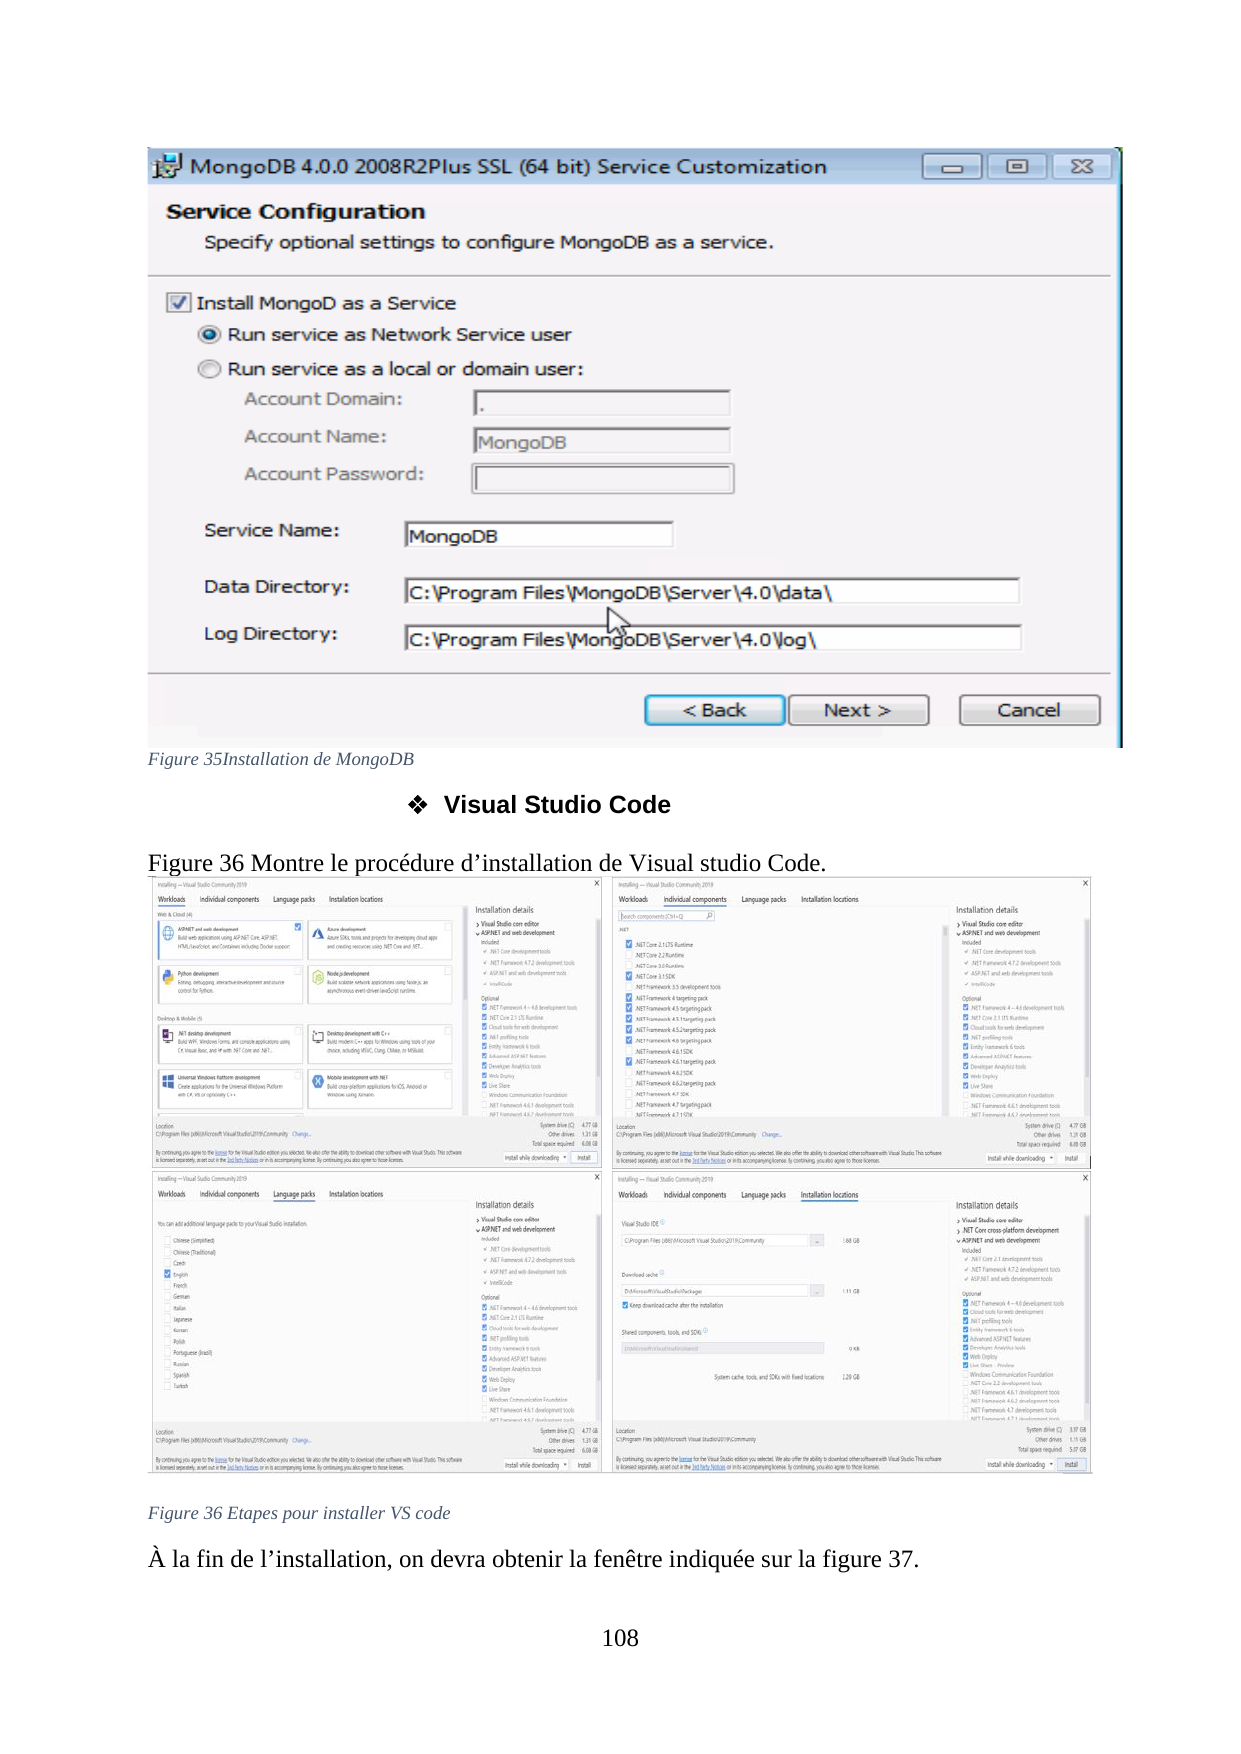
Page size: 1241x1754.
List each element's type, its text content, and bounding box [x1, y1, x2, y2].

text Figure 36 Montre le procédure d’installation de Visual studio Code. [148, 848, 1092, 876]
text Figure 36 Etapes pour installer VS code [148, 1502, 1092, 1523]
list Visual Studio Code [406, 790, 1092, 819]
text Figure 35Installation de MongoDB [148, 748, 1092, 769]
picture [147, 876, 1093, 1474]
text À la fin de l’installation, on devra obtenir la fenêtre indiquée sur la figure 37. [148, 1544, 1092, 1573]
picture [147, 147, 1123, 748]
